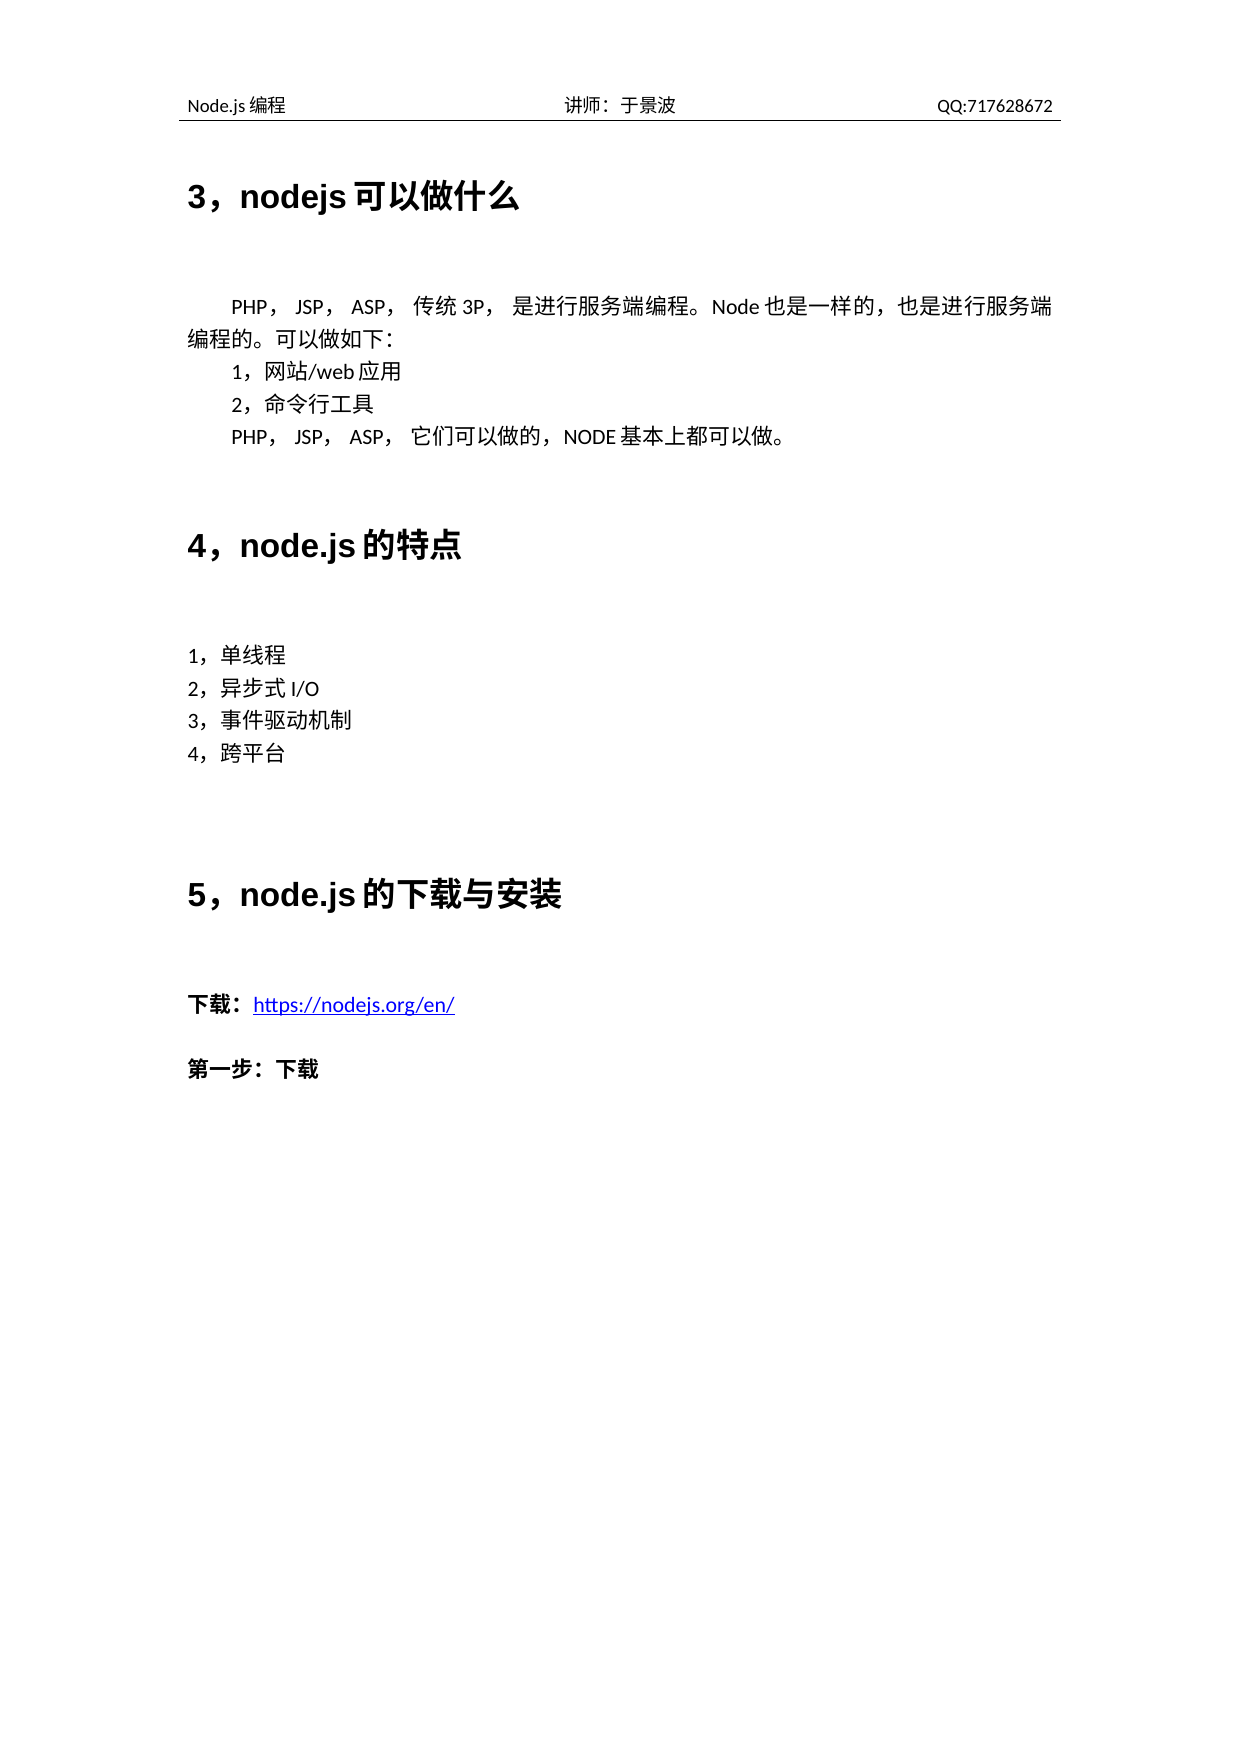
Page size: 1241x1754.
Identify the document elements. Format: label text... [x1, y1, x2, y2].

subtitle 3，nodejs可以做什么 [187, 162, 1053, 227]
subtitle 5，node.js的下载与安装 [187, 860, 1053, 925]
text 2，命令行工具 [187, 386, 1053, 419]
text 1，网站/web应用 [187, 354, 1053, 386]
text 第一步：下载 [187, 1051, 1053, 1084]
text 3，事件驱动机制 [187, 703, 1053, 735]
text 2，异步式I/O [187, 670, 1053, 703]
text PHP， JSP， ASP， 传统3P， 是进行服务端编程。Node也是一样的，也是进行服务端编程的。可以做如下： [187, 289, 1053, 354]
text PHP， JSP， ASP， 它们可以做的，NODE基本上都可以做。 [187, 419, 1053, 451]
text 4，跨平台 [187, 735, 1053, 768]
subtitle 4，node.js的特点 [187, 511, 1053, 576]
text 1，单线程 [187, 638, 1053, 670]
text 下载：https://nodejs.org/en/ [187, 986, 1053, 1019]
